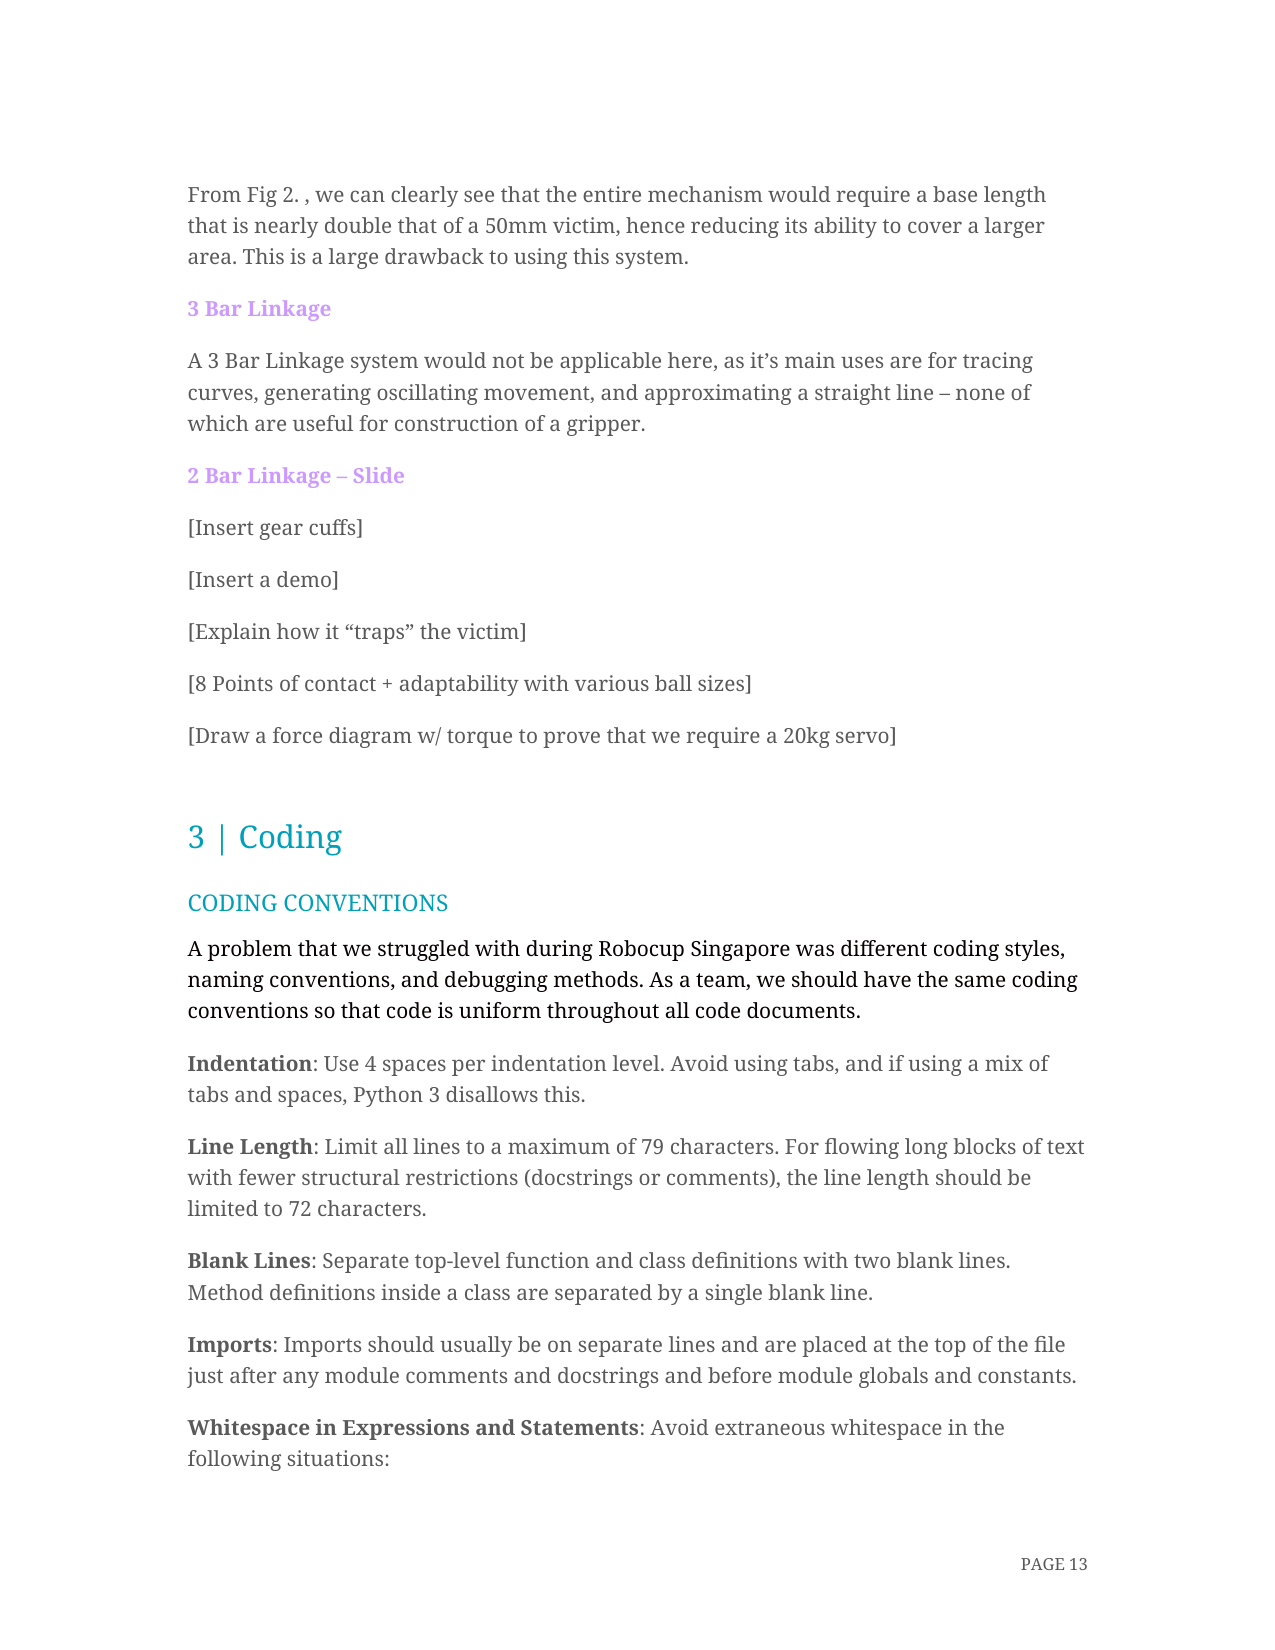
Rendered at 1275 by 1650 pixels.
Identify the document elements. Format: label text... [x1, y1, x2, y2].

text [Insert gear cuffs] [187, 513, 1087, 542]
text Blank Lines: Separate top-level function and class definitions with two blank lines. Method definitions inside a class are separated by a single blank line. [187, 1247, 1087, 1306]
text Whitespace in Expressions and Statements: Avoid extraneous whitespace in the following situations: [187, 1413, 1087, 1473]
text 2 Bar Linkage – Slide [187, 461, 1087, 490]
text A 3 Bar Linkage system would not be applicable here, as it’s main uses are for tracing curves, generating oscillating movement, and approximating a straight line – none of which are useful for construction of a gripper. [187, 347, 1087, 438]
text A problem that we struggled with during Robocup Singapore was different coding styles, naming conventions, and debugging methods. As a team, we should have the same coding conventions so that code is uniform throughout all code documents. [187, 934, 1087, 1025]
text 3 Bar Linkage [187, 294, 1087, 323]
text Indentation: Use 4 spaces per indentation level. Avoid using tabs, and if using a mix of tabs and spaces, Python 3 disallows this. [187, 1049, 1087, 1108]
text [Draw a force diagram w/ torque to prove that we require a 20kg servo] [187, 722, 1087, 750]
text [Insert a demo] [187, 565, 1087, 594]
subtitle Coding Conventions [187, 887, 1087, 918]
text [8 Points of contact + adaptability with various ball sizes] [187, 669, 1087, 698]
subtitle 3 | Coding [187, 815, 1087, 858]
text [Explain how it “traps” the victim] [187, 617, 1087, 646]
text Line Length: Limit all lines to a maximum of 79 characters. For flowing long blocks of text with fewer structural restrictions (docstrings or comments), the line length should be limited to 72 characters. [187, 1132, 1087, 1223]
text Imports: Imports should usually be on separate lines and are placed at the top of the file just after any module comments and docstrings and before module globals and constants. [187, 1330, 1087, 1389]
text From Fig 2. , we can clearly see that the entire mechanism would require a base length that is nearly double that of a 50mm victim, hence reducing its ability to cover a larger area. This is a large drawback to using this system. [187, 180, 1087, 271]
